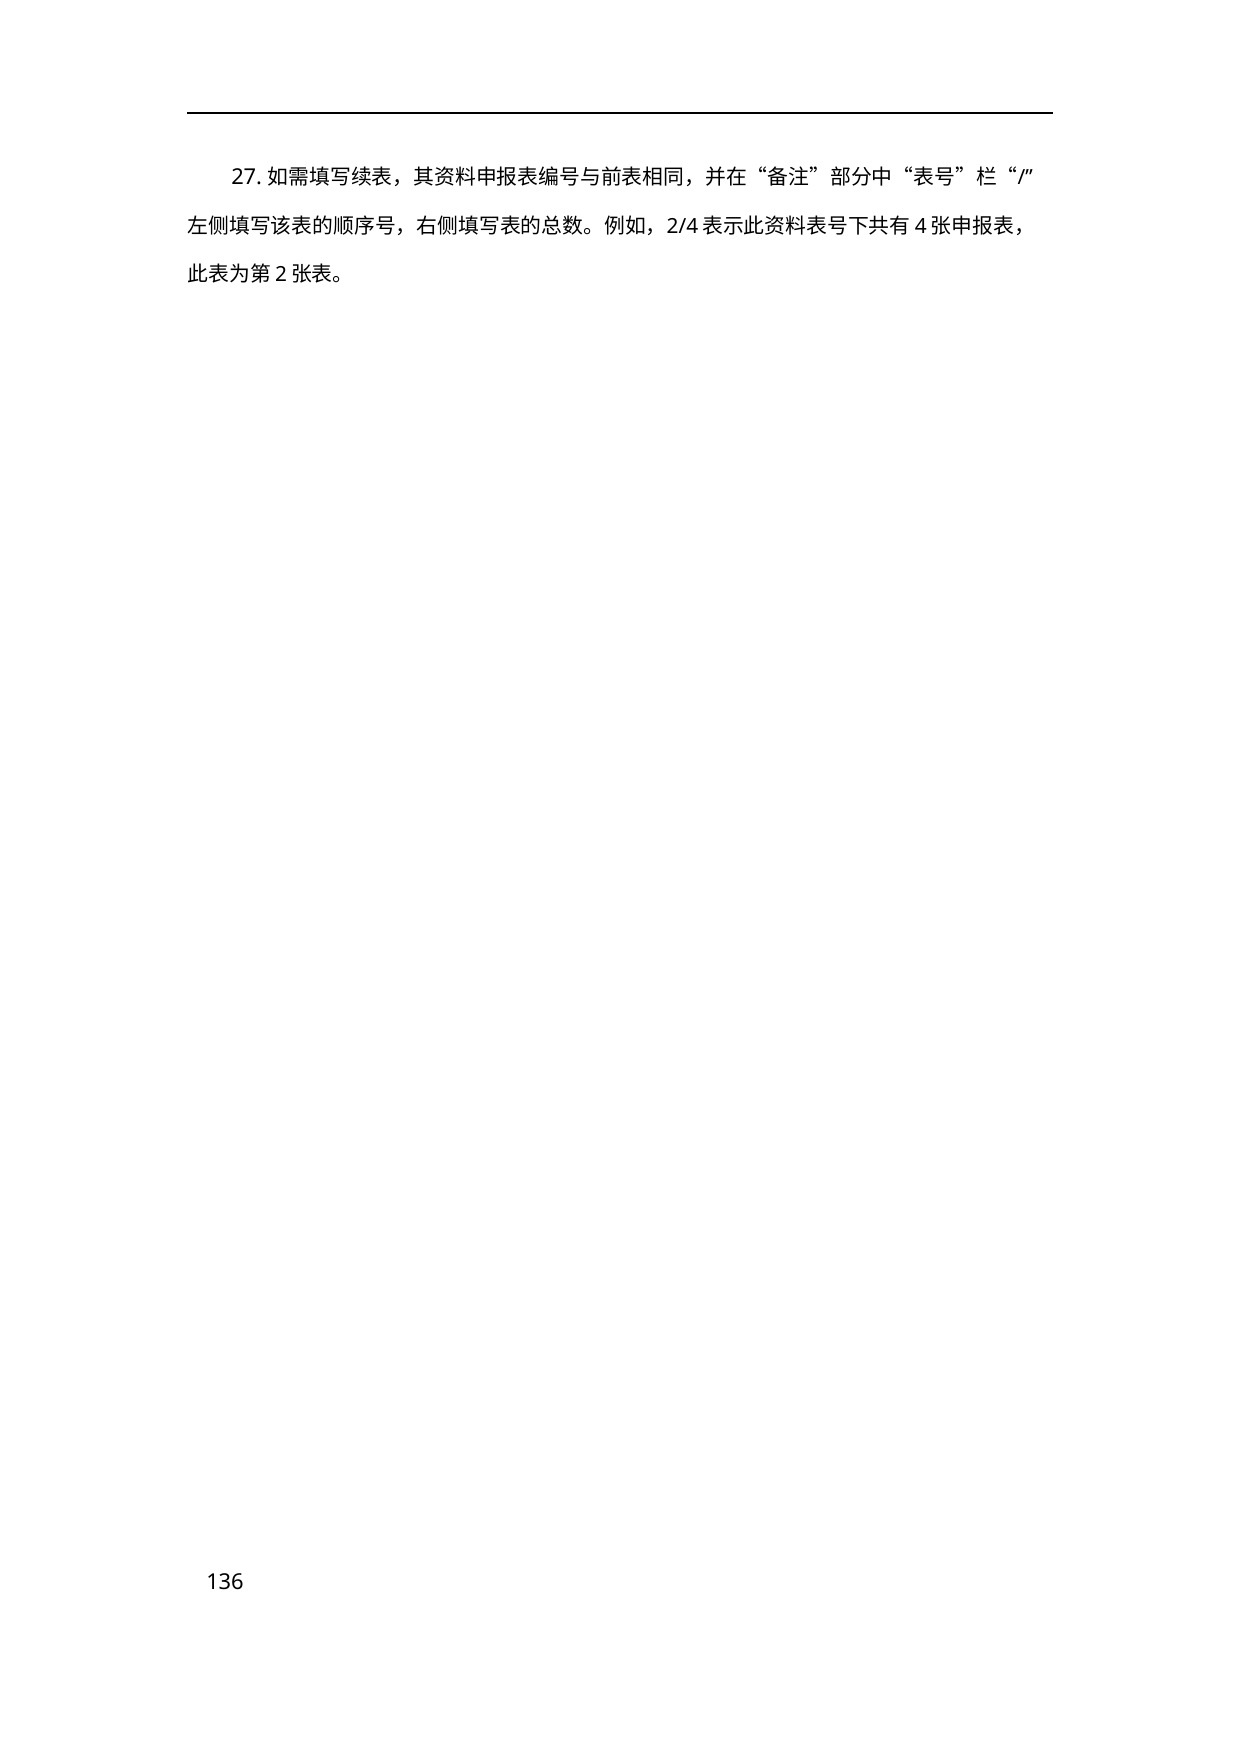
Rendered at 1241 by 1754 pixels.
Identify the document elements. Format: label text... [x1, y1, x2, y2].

list 如需填写续表，其资料申报表编号与前表相同，并在“备注”部分中“表号”栏“/”左侧填写该表的顺序号，右侧填写表的总数。例如，2/4表示此资料表号下共有4张申报表，此表为第2张表。 [187, 159, 1053, 289]
